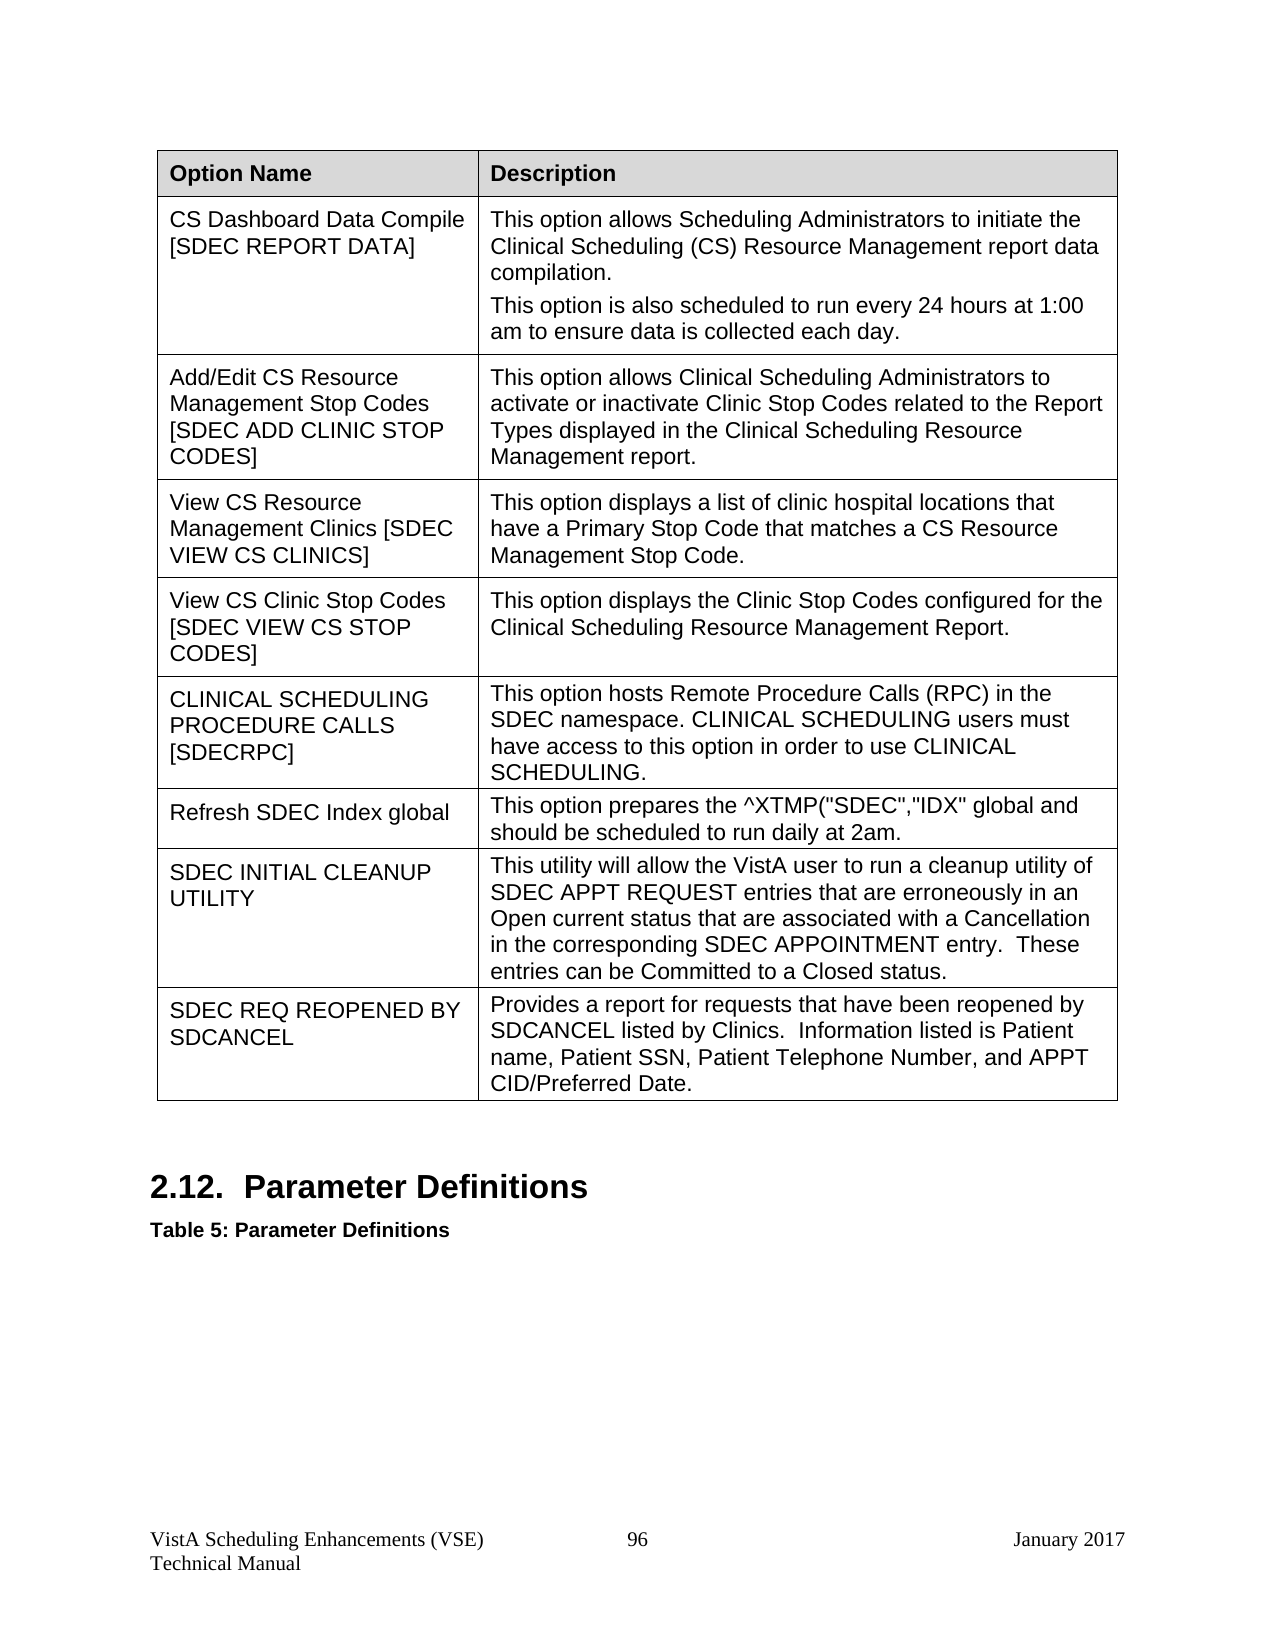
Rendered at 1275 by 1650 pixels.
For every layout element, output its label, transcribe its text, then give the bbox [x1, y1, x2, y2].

table_header Description [479, 151, 1117, 196]
table_cell This option hosts Remote Procedure Calls (RPC) in the SDEC namespace. CLINICAL SCHEDULING users must have access to this option in order to use CLINICAL SCHEDULING. [479, 677, 1117, 788]
table_cell View CS Clinic Stop Codes [SDEC VIEW CS STOP CODES] [158, 578, 478, 676]
table_cell Refresh SDEC Index global [158, 789, 478, 848]
text Table 5: Parameter Definitions [150, 1218, 1125, 1242]
table_cell CLINICAL SCHEDULING PROCEDURE CALLS [SDECRPC] [158, 677, 478, 788]
table_cell View CS Resource Management Clinics [SDEC VIEW CS CLINICS] [158, 480, 478, 577]
table_cell This option prepares the ^XTMP("SDEC","IDX" global and should be scheduled to run daily at 2am. [479, 789, 1117, 848]
table_cell Provides a report for requests that have been reopened by SDCANCEL listed by Clinics. Information listed is Patient name, Patient SSN, Patient Telephone Number, and APPT CID/Preferred Date. [479, 988, 1117, 1099]
table_cell CS Dashboard Data Compile [SDEC REPORT DATA] [158, 197, 478, 353]
table_cell This option allows Scheduling Administrators to initiate the Clinical Scheduling (CS) Resource Management report data compilation. This option is also scheduled to run every 24 hours at 1:00 am to ensure data is collected each day. [479, 197, 1117, 353]
table_cell This option displays a list of clinic hospital locations that have a Primary Stop Code that matches a CS Resource Management Stop Code. [479, 480, 1117, 577]
table_cell This option allows Clinical Scheduling Administrators to activate or inactivate Clinic Stop Codes related to the Report Types displayed in the Clinical Scheduling Resource Management report. [479, 355, 1117, 478]
table_cell This option displays the Clinic Stop Codes configured for the Clinical Scheduling Resource Management Report. [479, 578, 1117, 676]
table_header Option Name [158, 151, 478, 196]
table_cell Add/Edit CS Resource Management Stop Codes [SDEC ADD CLINIC STOP CODES] [158, 355, 478, 478]
table_cell SDEC INITIAL CLEANUP UTILITY [158, 849, 478, 987]
table_cell SDEC REQ REOPENED BY SDCANCEL [158, 988, 478, 1099]
subtitle Parameter Definitions [150, 1167, 1125, 1205]
table_cell This utility will allow the VistA user to run a cleanup utility of SDEC APPT REQUEST entries that are erroneously in an Open current status that are associated with a Cancellation in the corresponding SDEC APPOINTMENT entry. These entries can be Committed to a Closed status. [479, 849, 1117, 987]
